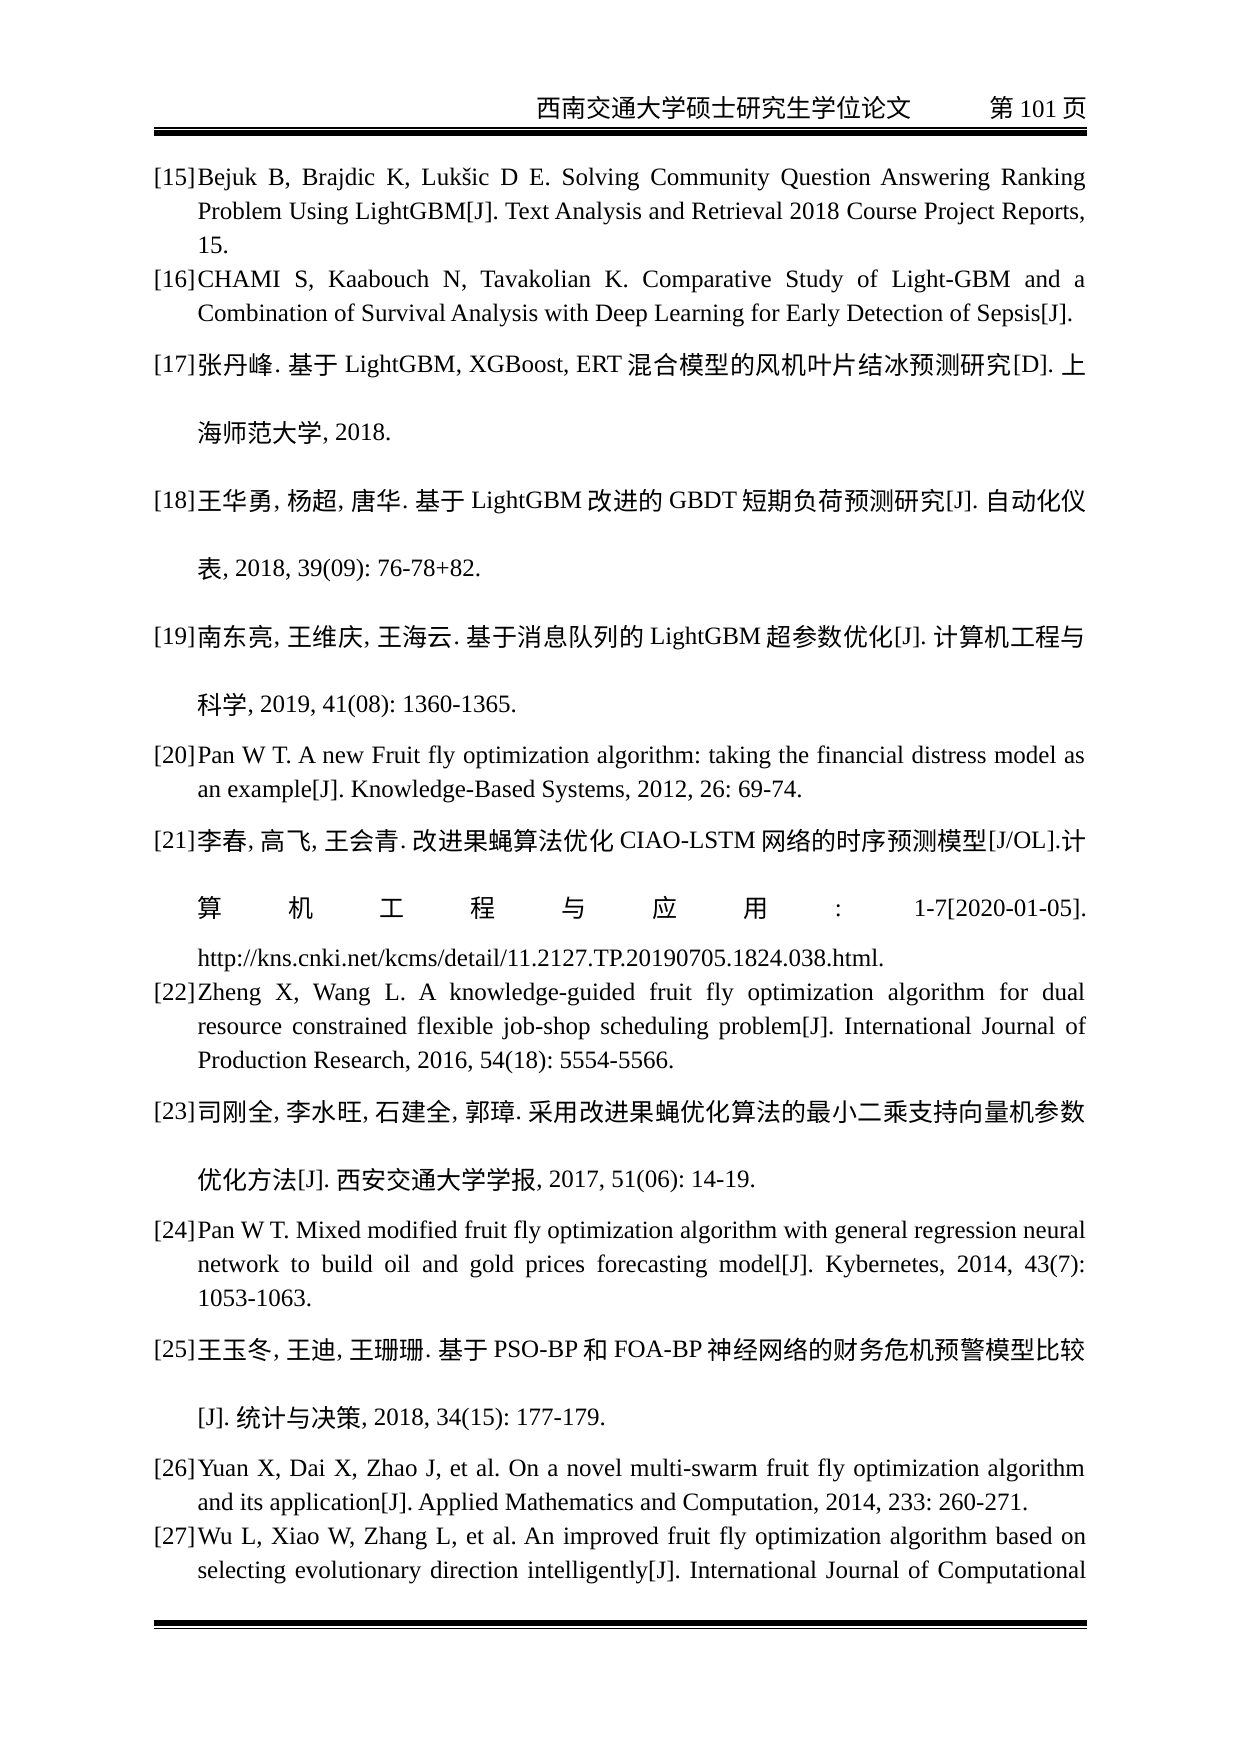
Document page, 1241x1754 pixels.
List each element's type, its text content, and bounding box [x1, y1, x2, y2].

list Zheng X, Wang L. A knowledge-guided fruit fly optimization algorithm for dual resource constrained flexible job-shop scheduling problem[J]. International Journal of Production Research, 2016, 54(18): 5554-5566. [153, 975, 1087, 1077]
list Yuan X, Dai X, Zhao J, et al. On a novel multi-swarm fruit fly optimization algorithm and its application[J]. Applied Mathematics and Computation, 2014, 233: 260-271. [153, 1450, 1087, 1518]
list 南东亮, 王维庆, 王海云. 基于消息队列的LightGBM超参数优化[J]. 计算机工程与科学, 2019, 41(08): 1360-1365. [153, 601, 1087, 737]
list CHAMI S, Kaabouch N, Tavakolian K. Comparative Study of Light-GBM and a Combination of Survival Analysis with Deep Learning for Early Detection of Sepsis[J]. [153, 262, 1087, 330]
list Pan W T. Mixed modified fruit fly optimization algorithm with general regression neural network to build oil and gold prices forecasting model[J]. Kybernetes, 2014, 43(7): 1053-1063. [153, 1213, 1087, 1314]
list Bejuk B, Brajdic K, Lukšic D E. Solving Community Question Answering Ranking Problem Using LightGBM[J]. Text Analysis and Retrieval 2018 Course Project Reports, 15. [153, 160, 1087, 262]
list 张丹峰. 基于LightGBM, XGBoost, ERT混合模型的风机叶片结冰预测研究[D]. 上海师范大学, 2018. [153, 330, 1087, 466]
list 司刚全, 李水旺, 石建全, 郭璋. 采用改进果蝇优化算法的最小二乘支持向量机参数优化方法[J]. 西安交通大学学报, 2017, 51(06): 14-19. [153, 1077, 1087, 1213]
list 王华勇, 杨超, 唐华. 基于LightGBM改进的GBDT短期负荷预测研究[J]. 自动化仪表, 2018, 39(09): 76-78+82. [153, 466, 1087, 601]
list 李春, 高飞, 王会青. 改进果蝇算法优化CIAO-LSTM网络的时序预测模型[J/OL].计算机工程与应用: 1-7[2020-01-05]. http://kns.cnki.net/kcms/detail/11.2127.TP.20190705.1824.038.html. [153, 805, 1087, 975]
list 王玉冬, 王迪, 王珊珊. 基于PSO-BP和FOA-BP神经网络的财务危机预警模型比较[J]. 统计与决策, 2018, 34(15): 177-179. [153, 1314, 1087, 1450]
list Pan W T. A new Fruit fly optimization algorithm: taking the financial distress model as an example[J]. Knowledge-Based Systems, 2012, 26: 69-74. [153, 737, 1087, 805]
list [153, 1518, 1087, 1586]
